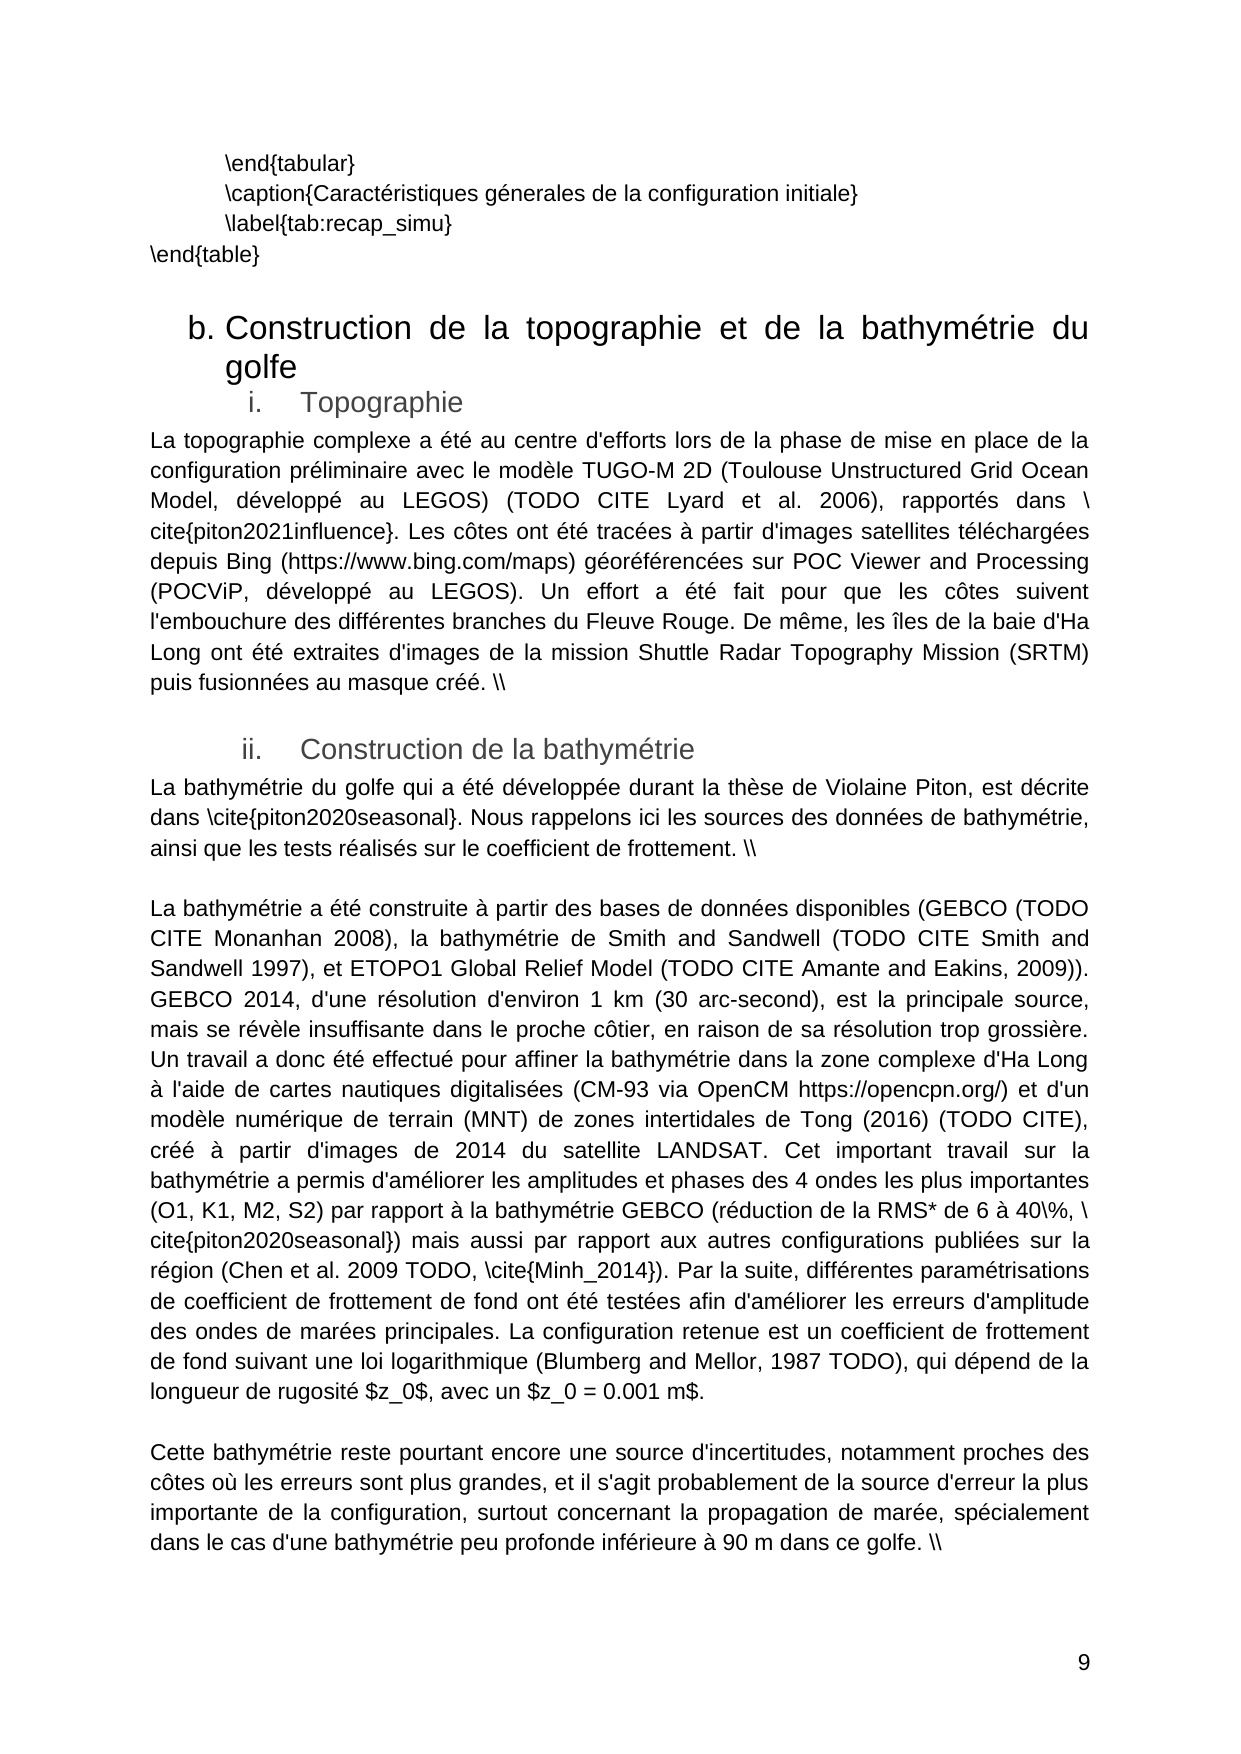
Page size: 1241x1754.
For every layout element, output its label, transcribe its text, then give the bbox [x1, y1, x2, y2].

subtitle Topographie [262, 385, 1090, 419]
text \caption{Caractéristiques génerales de la configuration initiale} [150, 180, 1090, 207]
text \end{tabular} [150, 150, 1090, 176]
text La bathymétrie du golfe qui a été développée durant la thèse de Violaine Piton, est décrite dans \cite{piton2020seasonal}. Nous rappelons ici les sources des données de bathymétrie, ainsi que les tests réalisés sur le coefficient de frottement. \\ [150, 774, 1090, 861]
text \end{table} [150, 241, 1090, 267]
text La topographie complexe a été au centre d'efforts lors de la phase de mise en place de la configuration préliminaire avec le modèle TUGO-M 2D (Toulouse Unstructured Grid Ocean Model, développé au LEGOS) (TODO CITE Lyard et al. 2006), rapportés dans \cite{piton2021influence}. Les côtes ont été tracées à partir d'images satellites téléchargées depuis Bing (https://www.bing.com/maps) géoréférencées sur POC Viewer and Processing (POCViP, développé au LEGOS). Un effort a été fait pour que les côtes suivent l'embouchure des différentes branches du Fleuve Rouge. De même, les îles de la baie d'Ha Long ont été extraites d'images de la mission Shuttle Radar Topography Mission (SRTM) puis fusionnées au masque créé. \\ [150, 427, 1090, 695]
subtitle Construction de la topographie et de la bathymétrie du golfe [187, 308, 1090, 385]
text Cette bathymétrie reste pourtant encore une source d'incertitudes, notamment proches des côtes où les erreurs sont plus grandes, et il s'agit probablement de la source d'erreur la plus importante de la configuration, surtout concernant la propagation de marée, spécialement dans le cas d'une bathymétrie peu profonde inférieure à 90 m dans ce golfe. \\ [150, 1439, 1090, 1556]
subtitle Construction de la bathymétrie [262, 732, 1090, 766]
text La bathymétrie a été construite à partir des bases de données disponibles (GEBCO (TODO CITE Monanhan 2008), la bathymétrie de Smith and Sandwell (TODO CITE Smith and Sandwell 1997), et ETOPO1 Global Relief Model (TODO CITE Amante and Eakins, 2009)). GEBCO 2014, d'une résolution d'environ 1 km (30 arc-second), est la principale source, mais se révèle insuffisante dans le proche côtier, en raison de sa résolution trop grossière. Un travail a donc été effectué pour affiner la bathymétrie dans la zone complexe d'Ha Long à l'aide de cartes nautiques digitalisées (CM-93 via OpenCM https://opencpn.org/) et d'un modèle numérique de terrain (MNT) de zones intertidales de Tong (2016) (TODO CITE), créé à partir d'images de 2014 du satellite LANDSAT. Cet important travail sur la bathymétrie a permis d'améliorer les amplitudes et phases des 4 ondes les plus importantes (O1, K1, M2, S2) par rapport à la bathymétrie GEBCO (réduction de la RMS* de 6 à 40\%, \cite{piton2020seasonal}) mais aussi par rapport aux autres configurations publiées sur la région (Chen et al. 2009 TODO, \cite{Minh_2014}). Par la suite, différentes paramétrisations de coefficient de frottement de fond ont été testées afin d'améliorer les erreurs d'amplitude des ondes de marées principales. La configuration retenue est un coefficient de frottement de fond suivant une loi logarithmique (Blumberg and Mellor, 1987 TODO), qui dépend de la longueur de rugosité $z_0$, avec un $z_0 = 0.001 m$. [150, 895, 1090, 1405]
text \label{tab:recap_simu} [150, 210, 1090, 237]
